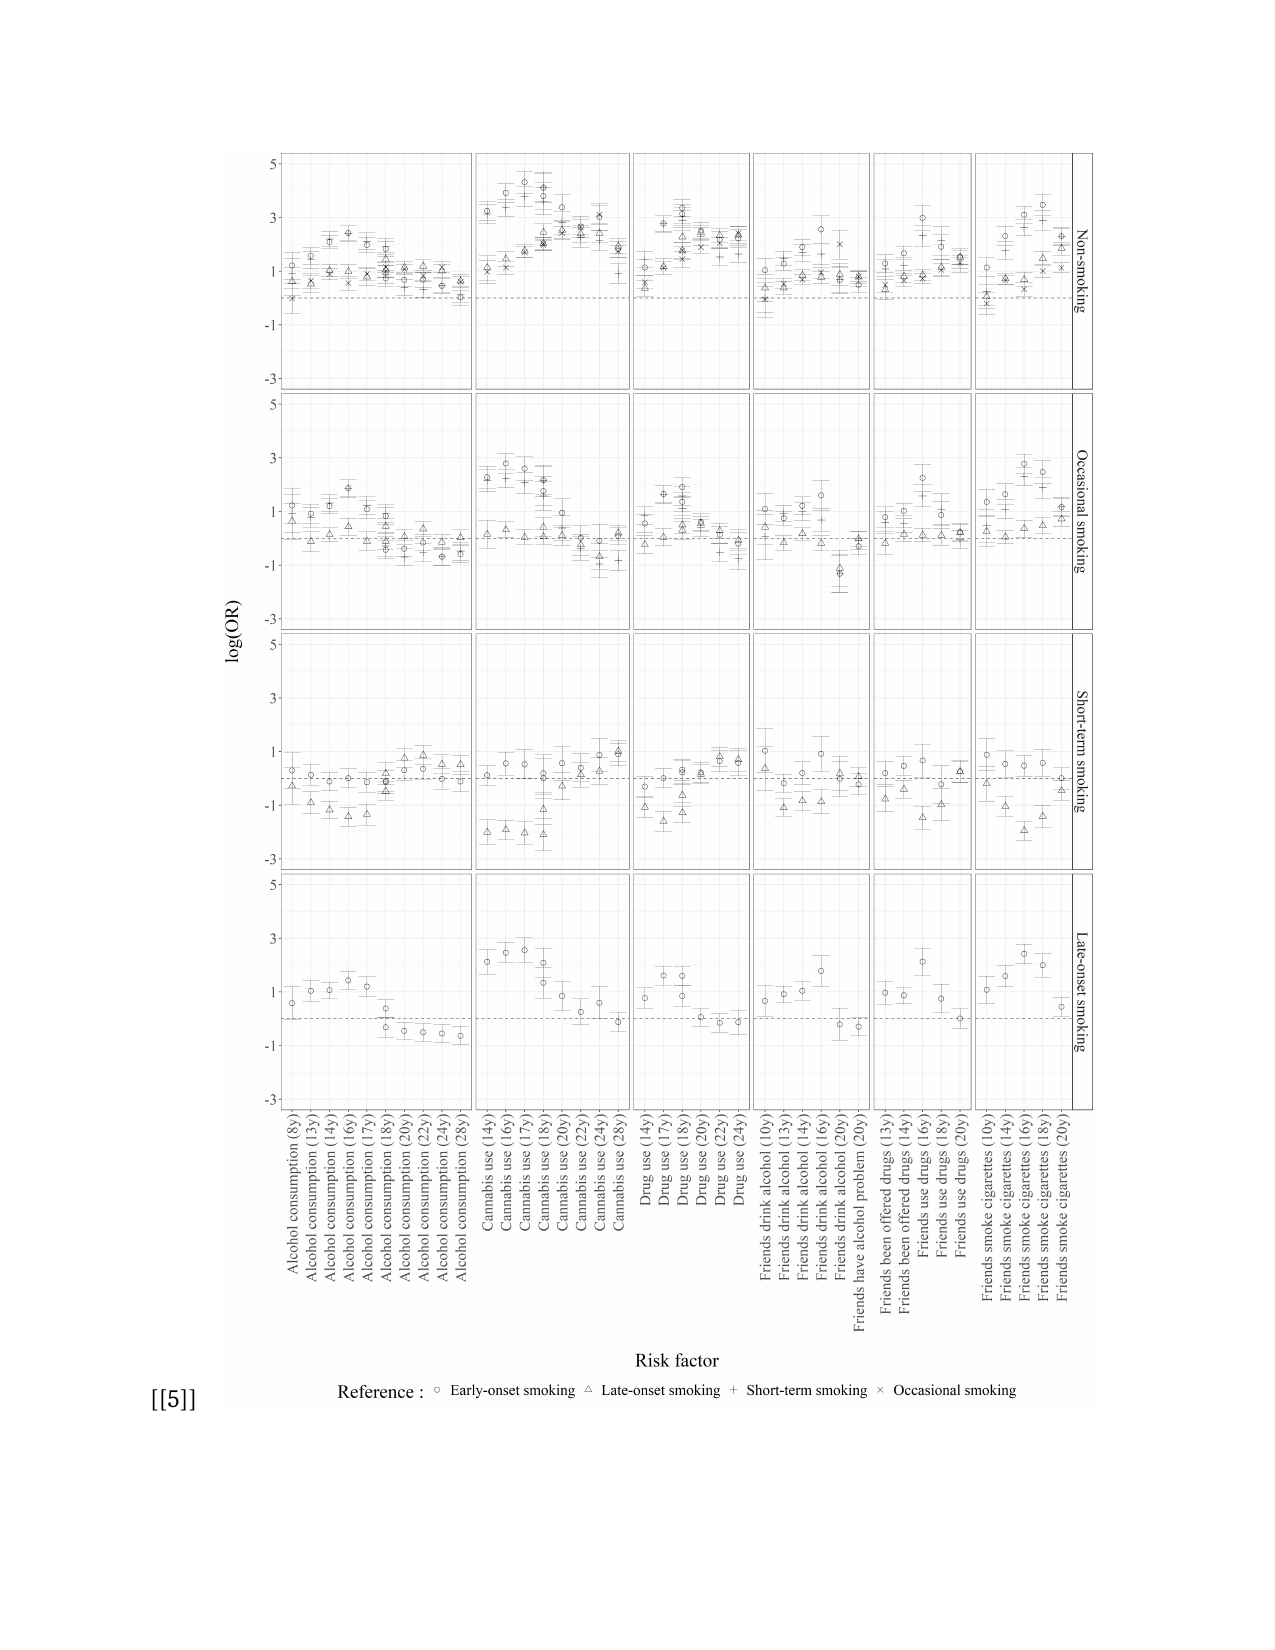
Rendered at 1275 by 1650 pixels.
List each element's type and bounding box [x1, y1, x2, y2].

picture [221, 150, 1097, 1408]
text [150, 150, 1125, 1414]
